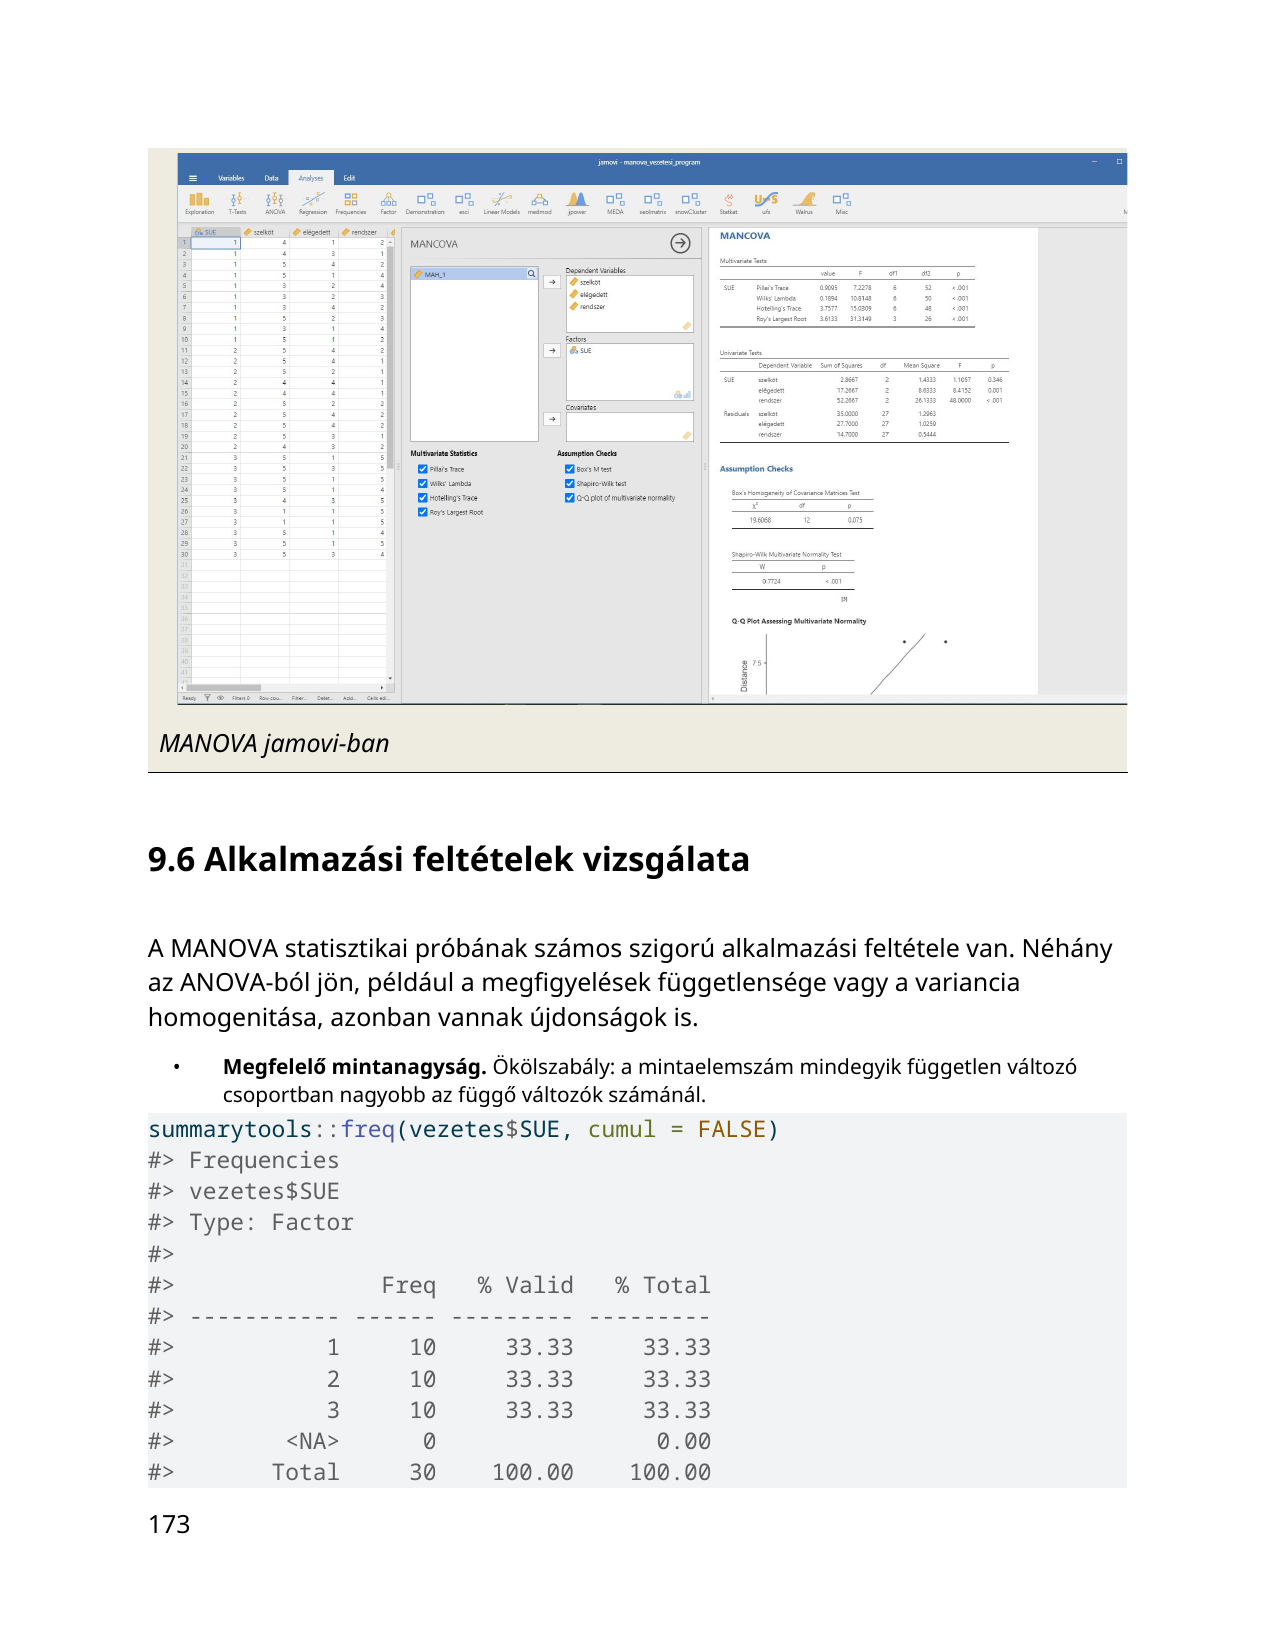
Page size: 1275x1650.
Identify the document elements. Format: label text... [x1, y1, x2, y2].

list Megfelelő mintanagyság. Ökölszabály: a mintaelemszám mindegyik független változó csoportban nagyobb az függő változók számánál. [173, 1052, 1127, 1109]
text A MANOVA statisztikai próbának számos szigorú alkalmazási feltétele van. Néhány az ANOVA-ból jön, például a megfigyelések függetlensége vagy a variancia homogenitása, azonban vannak újdonságok is. [148, 931, 1127, 1033]
subtitle 9.6 Alkalmazási feltételek vizsgálata [148, 836, 1127, 881]
picture [177, 153, 1128, 705]
text summarytools::freq(vezetes$SUE, cumul = FALSE) #> Frequencies #> vezetes$SUE #> Type: Factor #> #> Freq % Valid % Total #> ----------- ------ --------- --------- #> 1 10 33.33 33.33 #> 2 10 33.33 33.33 #> 3 10 33.33 33.33 #> <NA> 0 0.00 #> Total 30 100.00 100.00 [175, 1113, 1127, 1488]
table_header MANOVA jamovi-ban [148, 148, 1127, 772]
